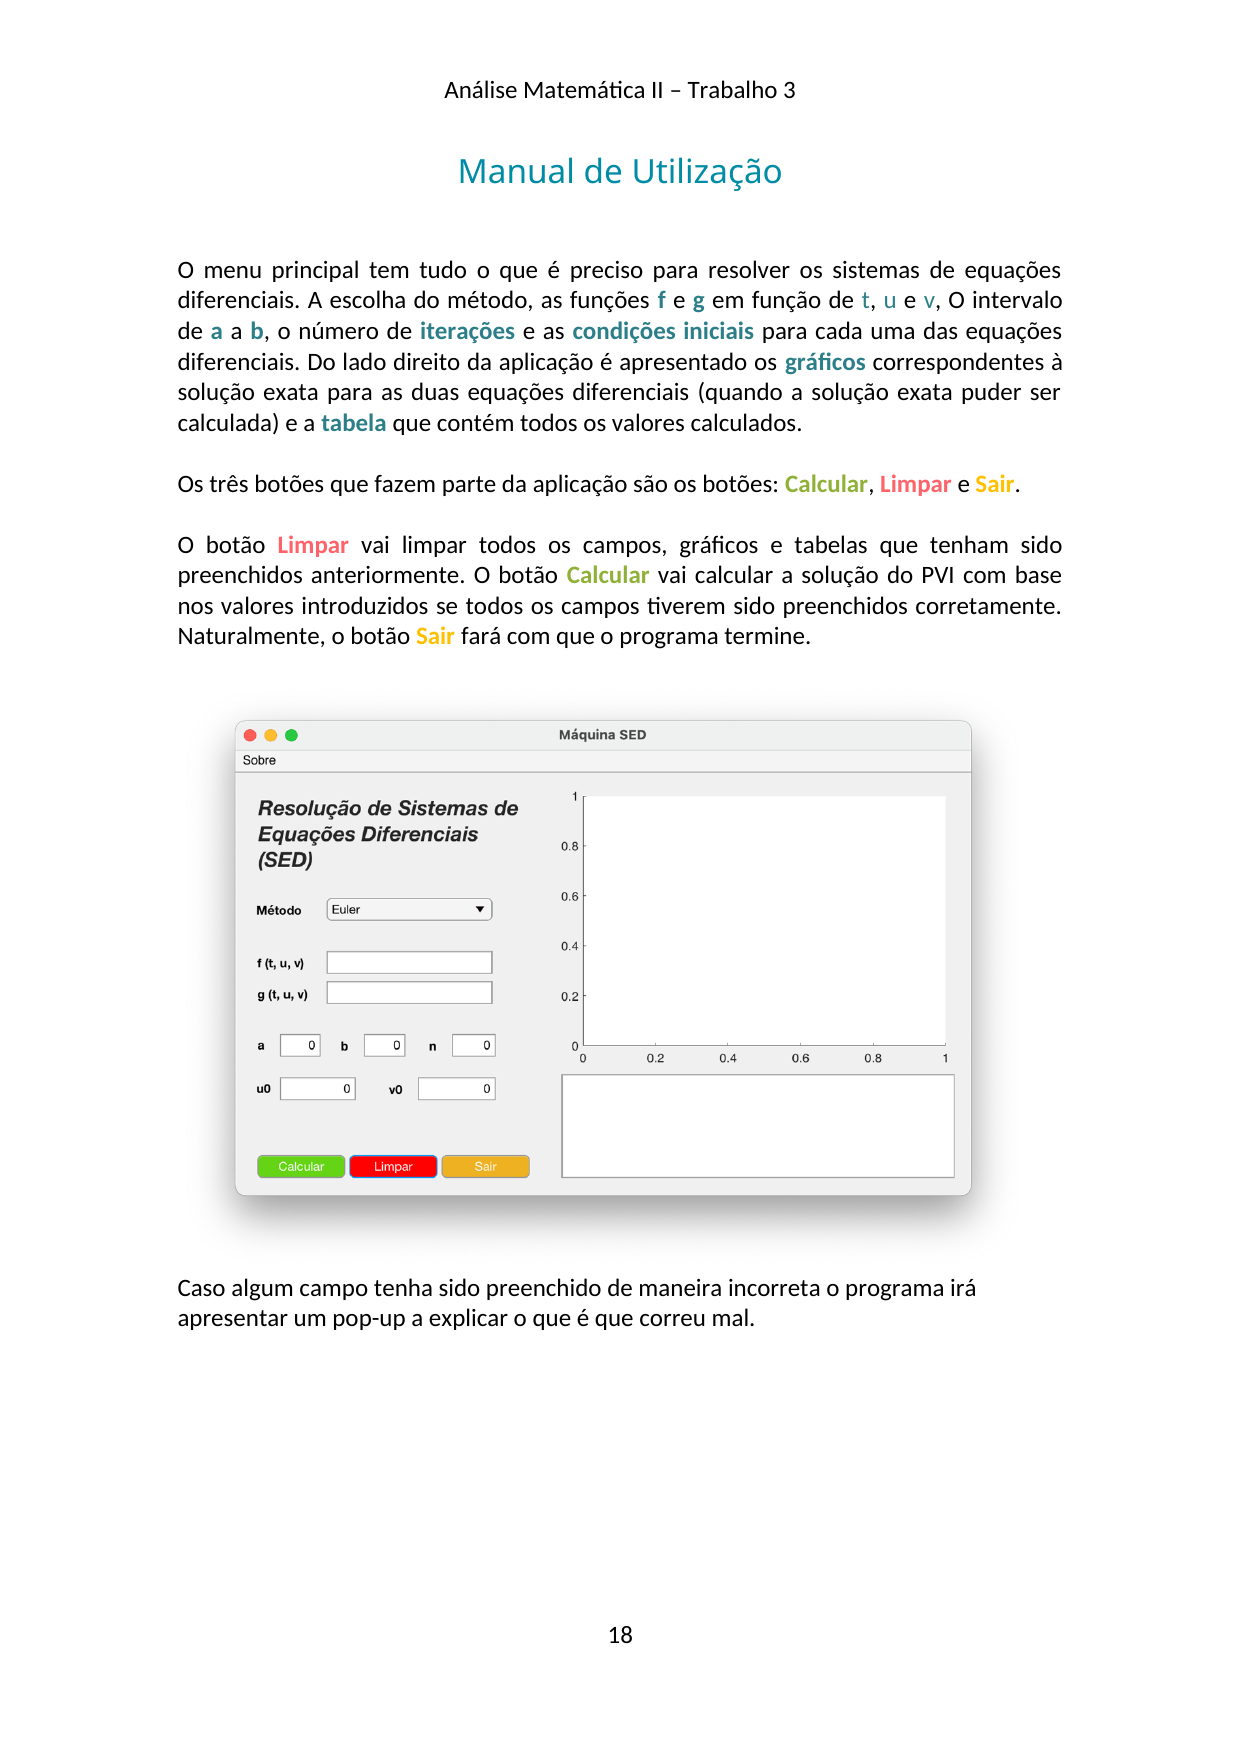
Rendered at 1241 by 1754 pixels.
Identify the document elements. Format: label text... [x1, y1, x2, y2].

text Caso algum campo tenha sido preenchido de maneira incorreta o programa irá apresentar um pop-up a explicar o que é que correu mal. [177, 1272, 1063, 1333]
text O botão Limpar vai limpar todos os campos, gráficos e tabelas que tenham sido preenchidos anteriormente. O botão Calcular vai calcular a solução do PVI com base nos valores introduzidos se todos os campos tiverem sido preenchidos corretamente. Naturalmente, o botão Sair fará com que o programa termine. [177, 529, 1063, 651]
text O menu principal tem tudo o que é preciso para resolver os sistemas de equações diferenciais. A escolha do método, as funções f e g em função de t, u e v, O intervalo de a a b, o número de iterações e as condições iniciais para cada uma das equações diferenciais. Do lado direito da aplicação é apresentado os gráficos correspondentes à solução exata para as duas equações diferenciais (quando a solução exata puder ser calculada) e a tabela que contém todos os valores calculados. [177, 254, 1063, 437]
picture [177, 681, 1029, 1272]
text Os três botões que fazem parte da aplicação são os botões: Calcular, Limpar e Sair. [177, 468, 1063, 498]
subtitle Manual de Utilização [177, 148, 1063, 193]
